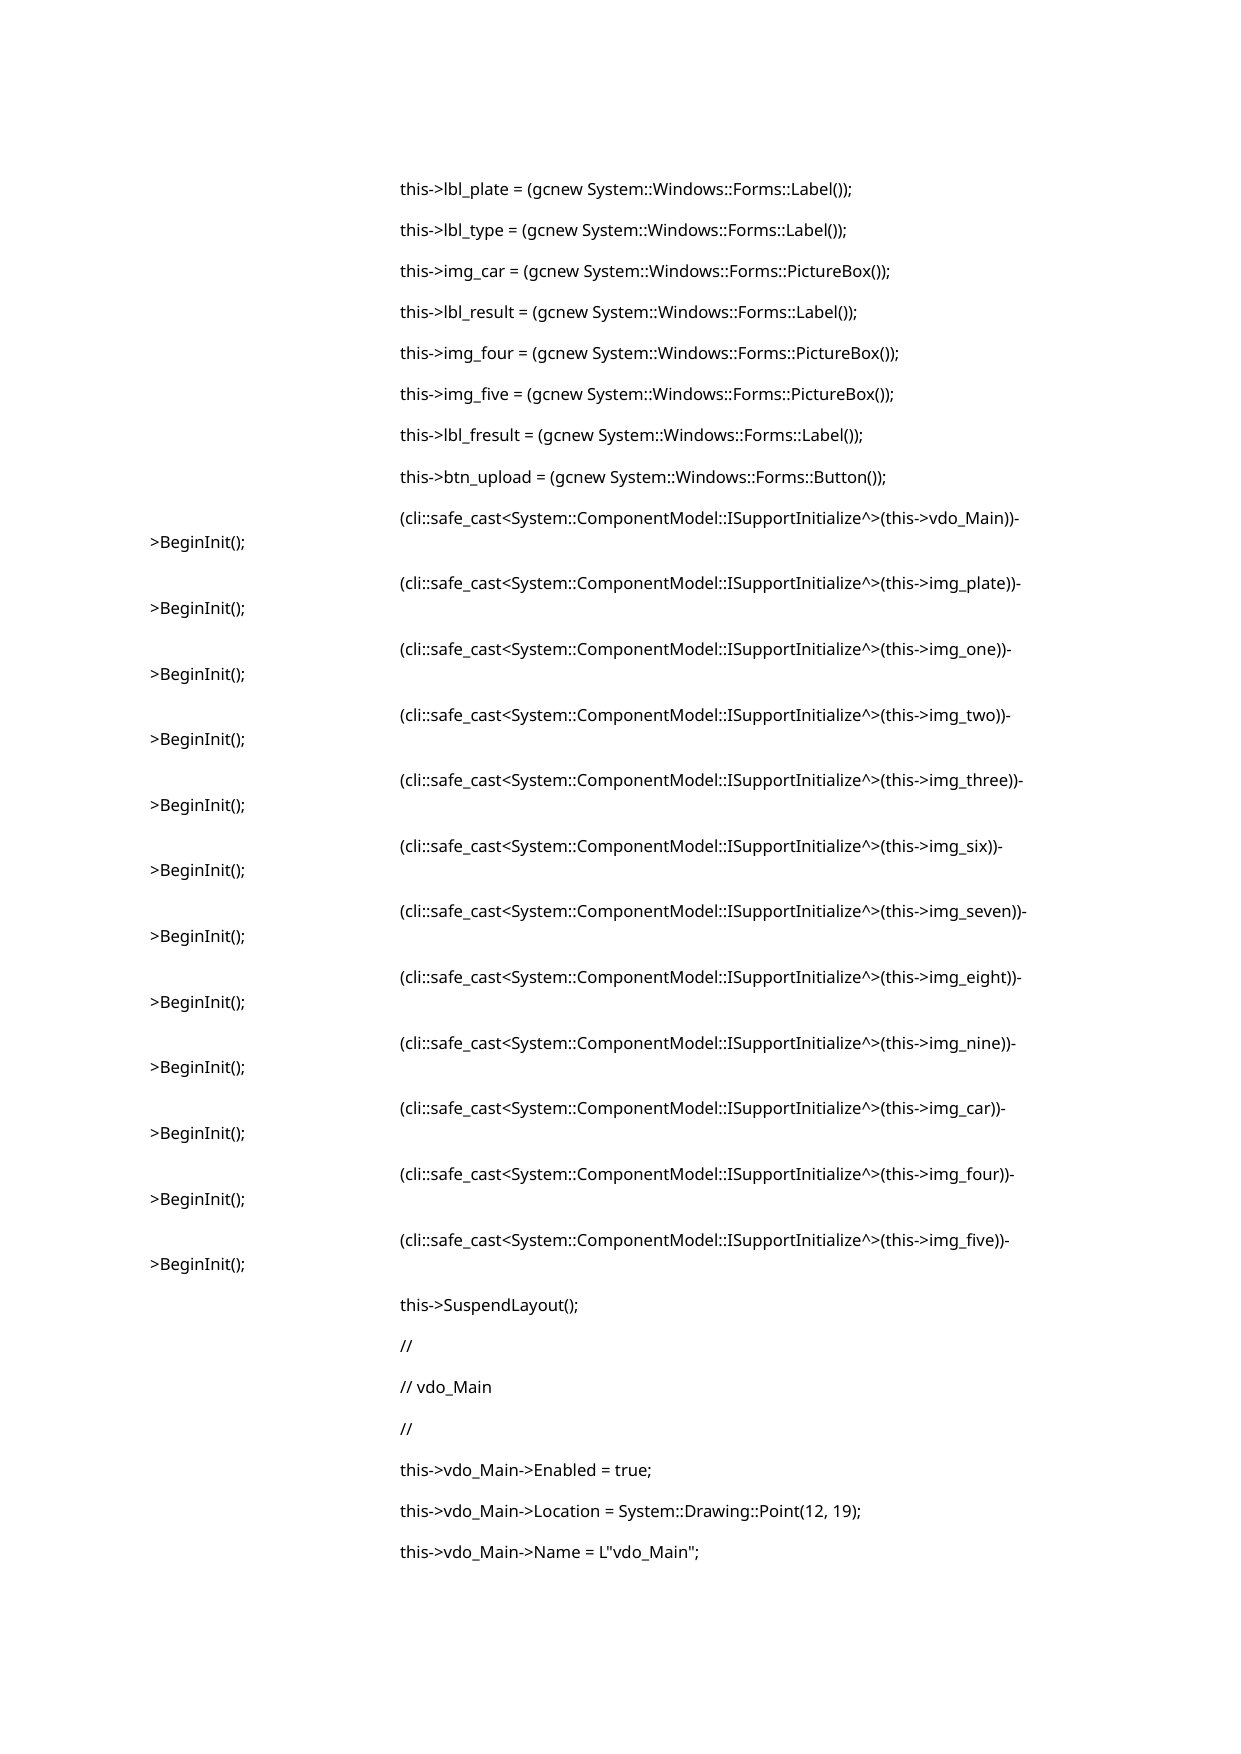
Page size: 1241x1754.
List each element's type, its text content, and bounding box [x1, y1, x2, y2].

text (cli::safe_cast<System::ComponentModel::ISupportInitialize^>(this->img_two))->BeginInit(); [150, 703, 1090, 750]
text this->btn_upload = (gcnew System::Windows::Forms::Button()); [150, 465, 1090, 488]
text (cli::safe_cast<System::ComponentModel::ISupportInitialize^>(this->img_four))->BeginInit(); [150, 1163, 1090, 1210]
text this->img_five = (gcnew System::Windows::Forms::PictureBox()); [150, 383, 1090, 406]
text this->img_car = (gcnew System::Windows::Forms::PictureBox()); [150, 259, 1090, 282]
text this->lbl_type = (gcnew System::Windows::Forms::Label()); [150, 218, 1090, 241]
text // vdo_Main [150, 1376, 1090, 1399]
text // [150, 1417, 1090, 1440]
text (cli::safe_cast<System::ComponentModel::ISupportInitialize^>(this->img_plate))->BeginInit(); [150, 572, 1090, 619]
text (cli::safe_cast<System::ComponentModel::ISupportInitialize^>(this->img_six))->BeginInit(); [150, 834, 1090, 882]
text this->lbl_plate = (gcnew System::Windows::Forms::Label()); [150, 177, 1090, 200]
text this->img_four = (gcnew System::Windows::Forms::PictureBox()); [150, 342, 1090, 364]
text (cli::safe_cast<System::ComponentModel::ISupportInitialize^>(this->img_seven))->BeginInit(); [150, 900, 1090, 947]
text (cli::safe_cast<System::ComponentModel::ISupportInitialize^>(this->img_three))->BeginInit(); [150, 769, 1090, 816]
text this->vdo_Main->Enabled = true; [150, 1458, 1090, 1481]
text // [150, 1335, 1090, 1358]
text this->SuspendLayout(); [150, 1294, 1090, 1317]
text (cli::safe_cast<System::ComponentModel::ISupportInitialize^>(this->img_nine))->BeginInit(); [150, 1031, 1090, 1078]
text (cli::safe_cast<System::ComponentModel::ISupportInitialize^>(this->img_one))->BeginInit(); [150, 638, 1090, 685]
text this->lbl_result = (gcnew System::Windows::Forms::Label()); [150, 301, 1090, 323]
text (cli::safe_cast<System::ComponentModel::ISupportInitialize^>(this->img_five))->BeginInit(); [150, 1228, 1090, 1275]
text (cli::safe_cast<System::ComponentModel::ISupportInitialize^>(this->img_eight))->BeginInit(); [150, 966, 1090, 1013]
text (cli::safe_cast<System::ComponentModel::ISupportInitialize^>(this->vdo_Main))->BeginInit(); [150, 506, 1090, 553]
text this->lbl_fresult = (gcnew System::Windows::Forms::Label()); [150, 424, 1090, 447]
text this->vdo_Main->Name = L"vdo_Main"; [150, 1541, 1090, 1563]
text this->vdo_Main->Location = System::Drawing::Point(12, 19); [150, 1499, 1090, 1522]
text (cli::safe_cast<System::ComponentModel::ISupportInitialize^>(this->img_car))->BeginInit(); [150, 1097, 1090, 1144]
